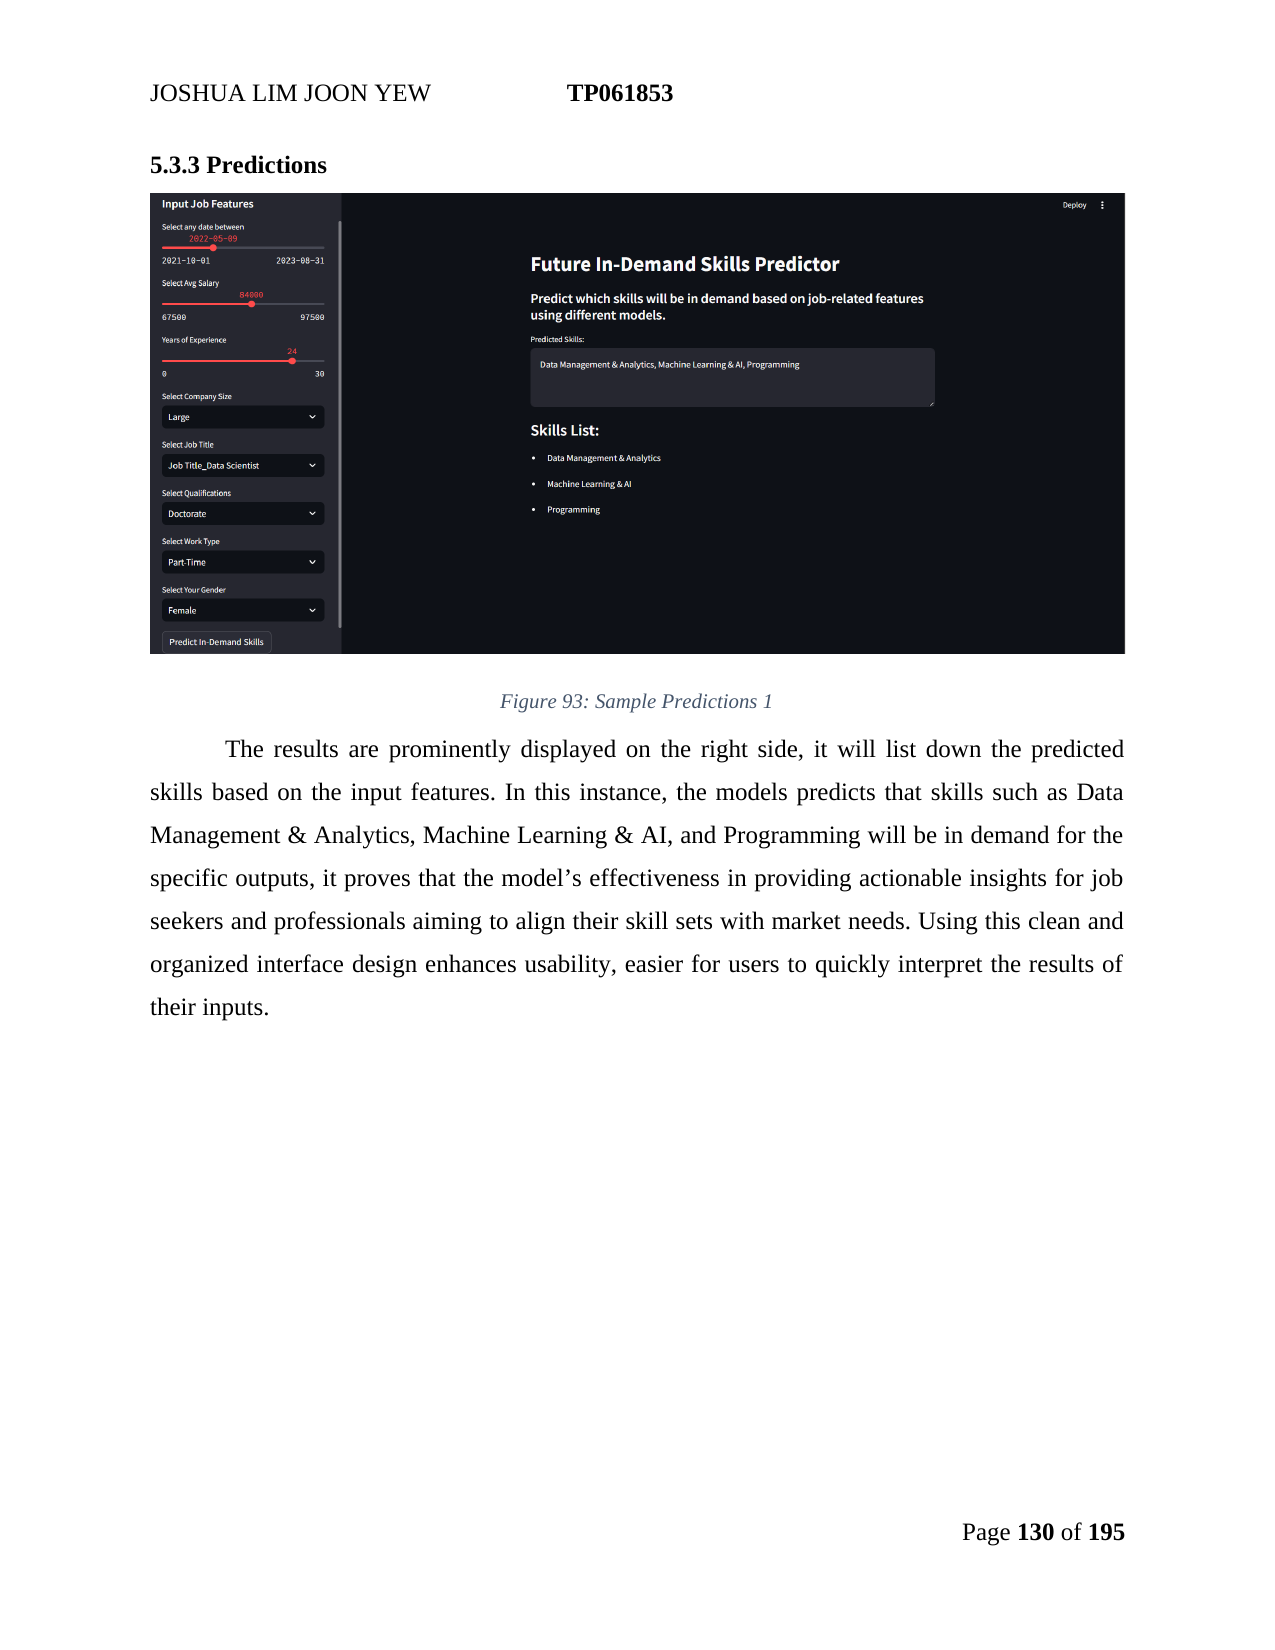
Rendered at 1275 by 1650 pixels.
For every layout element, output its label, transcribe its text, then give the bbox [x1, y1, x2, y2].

picture [150, 193, 1125, 654]
text The results are prominently displayed on the right side, it will list down the predicted skills based on the input features. In this instance, the models predicts that skills such as Data Management & Analytics, Machine Learning & AI, and Programming will be in demand for the specific outputs, it proves that the model’s effectiveness in providing actionable insights for job seekers and professionals aiming to align their skill sets with market needs. Using this clean and organized interface design enhances usability, easier for users to quickly interpret the results of their inputs. [150, 734, 1125, 1021]
subtitle 5.3.3 Predictions [150, 150, 1125, 179]
text Figure 93: Sample Predictions 1 [150, 689, 1125, 713]
